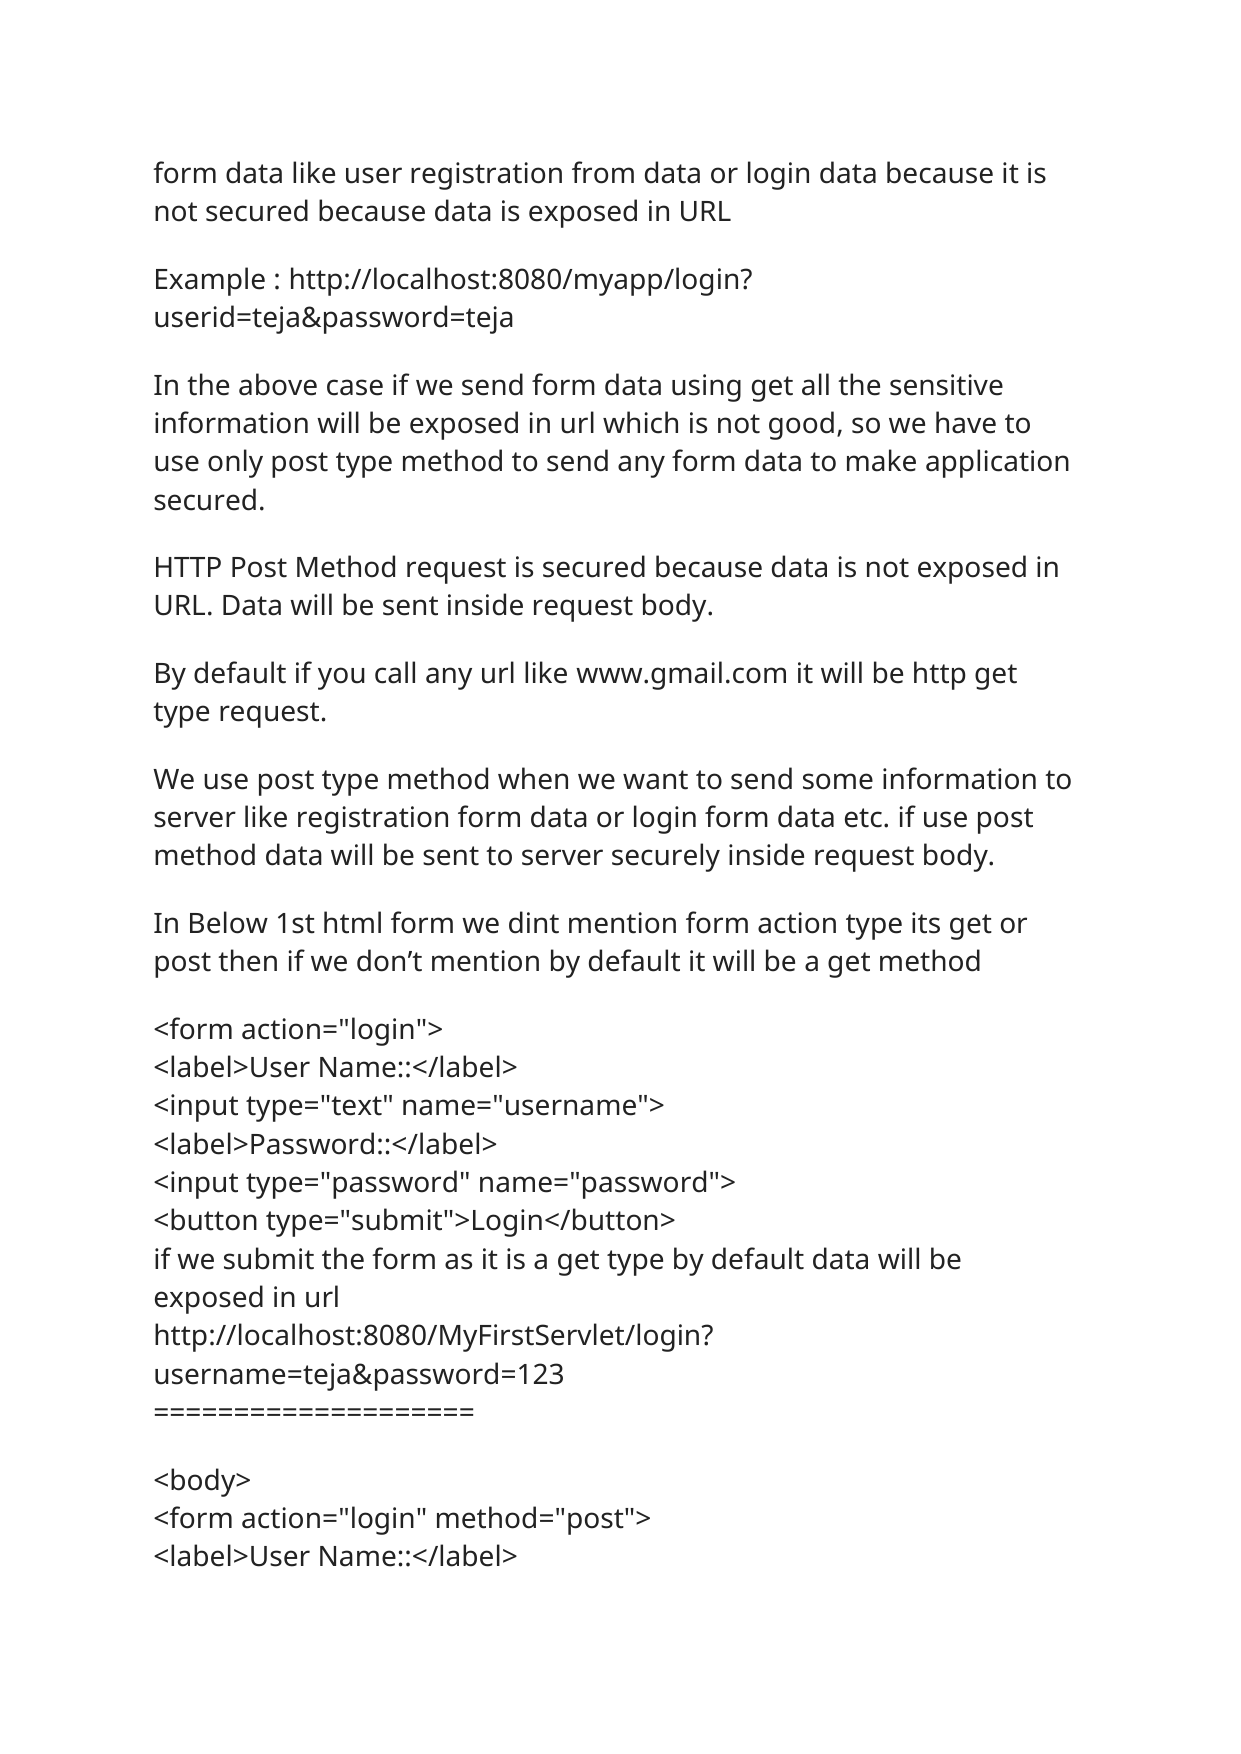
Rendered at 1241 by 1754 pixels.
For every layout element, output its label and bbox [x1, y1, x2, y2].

table_cell [150, 150, 1090, 1578]
